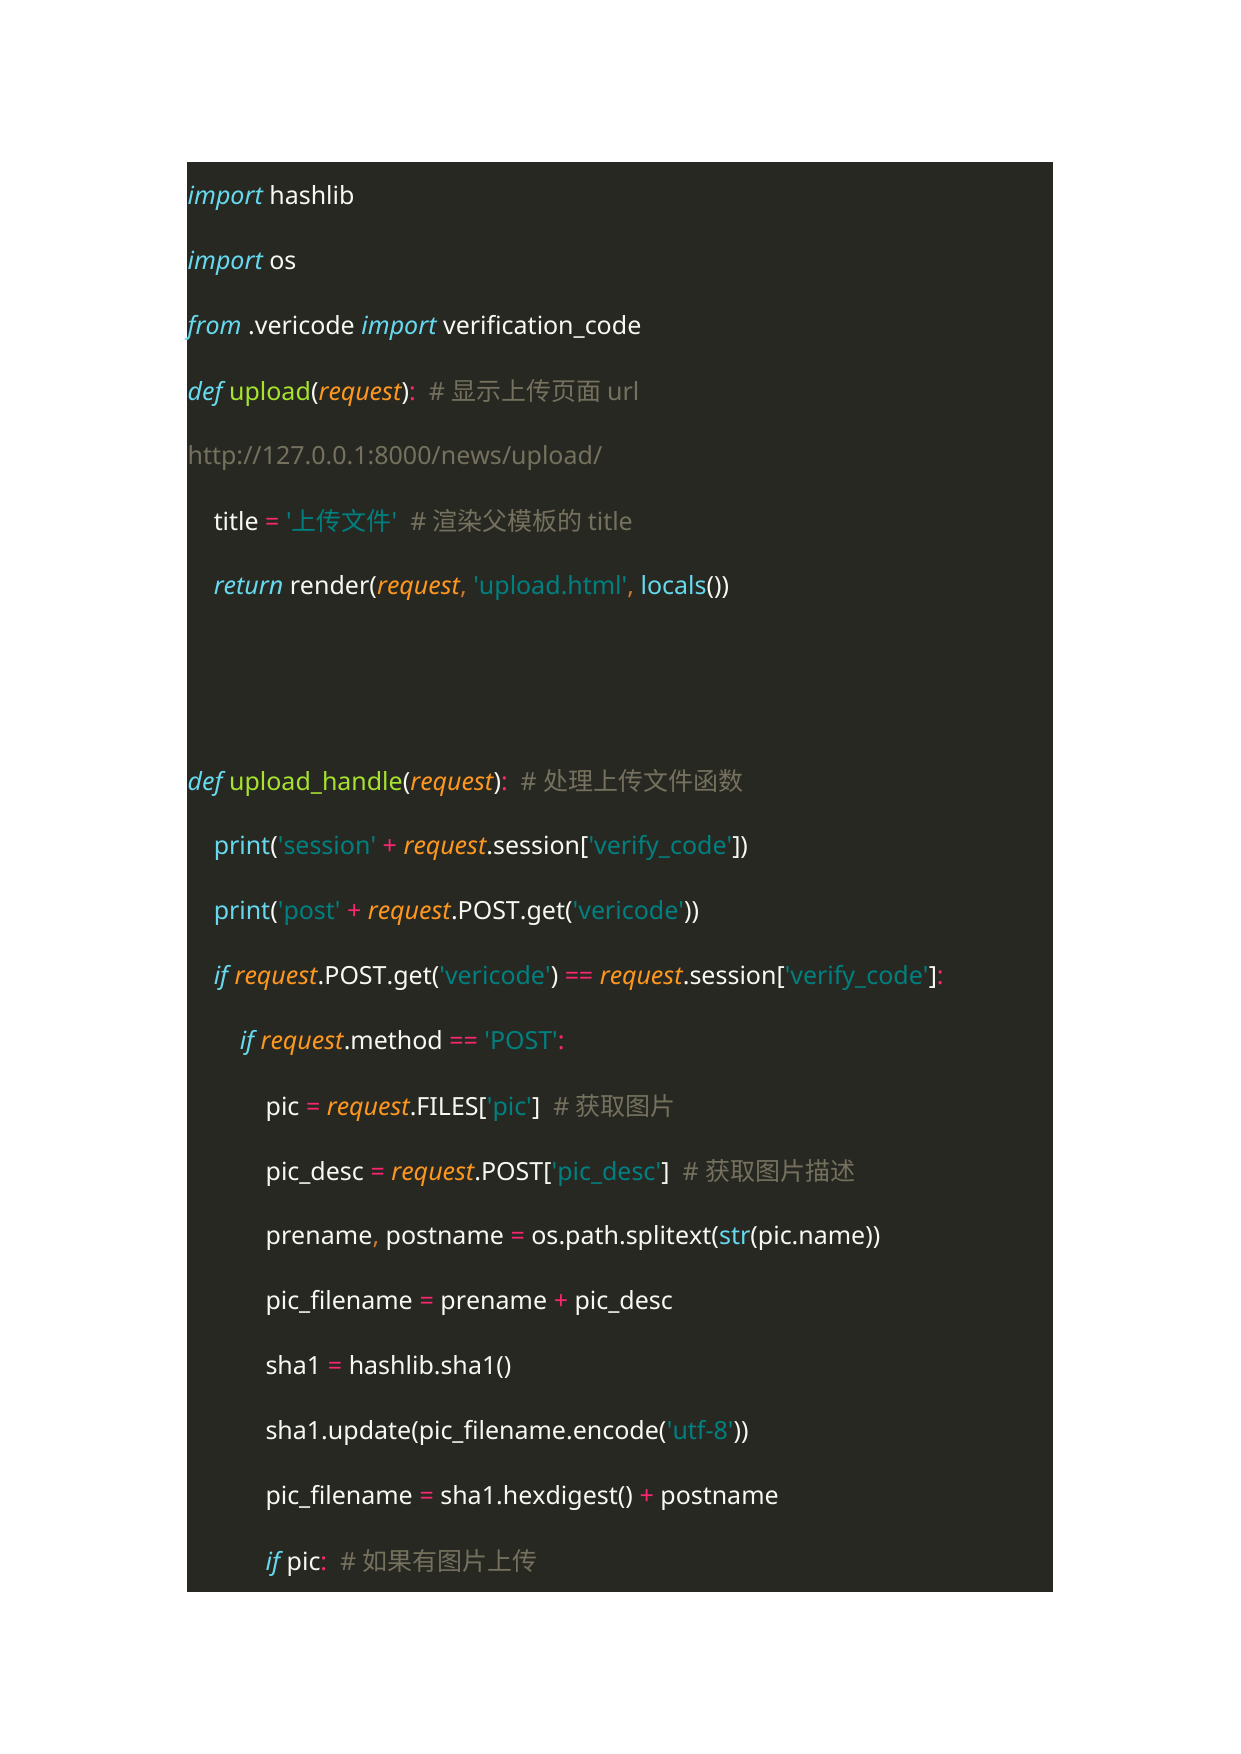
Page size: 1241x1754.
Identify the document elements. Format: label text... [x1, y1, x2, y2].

text import hashlib import os from .vericode import verification_code [187, 162, 1053, 357]
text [187, 357, 1053, 1592]
